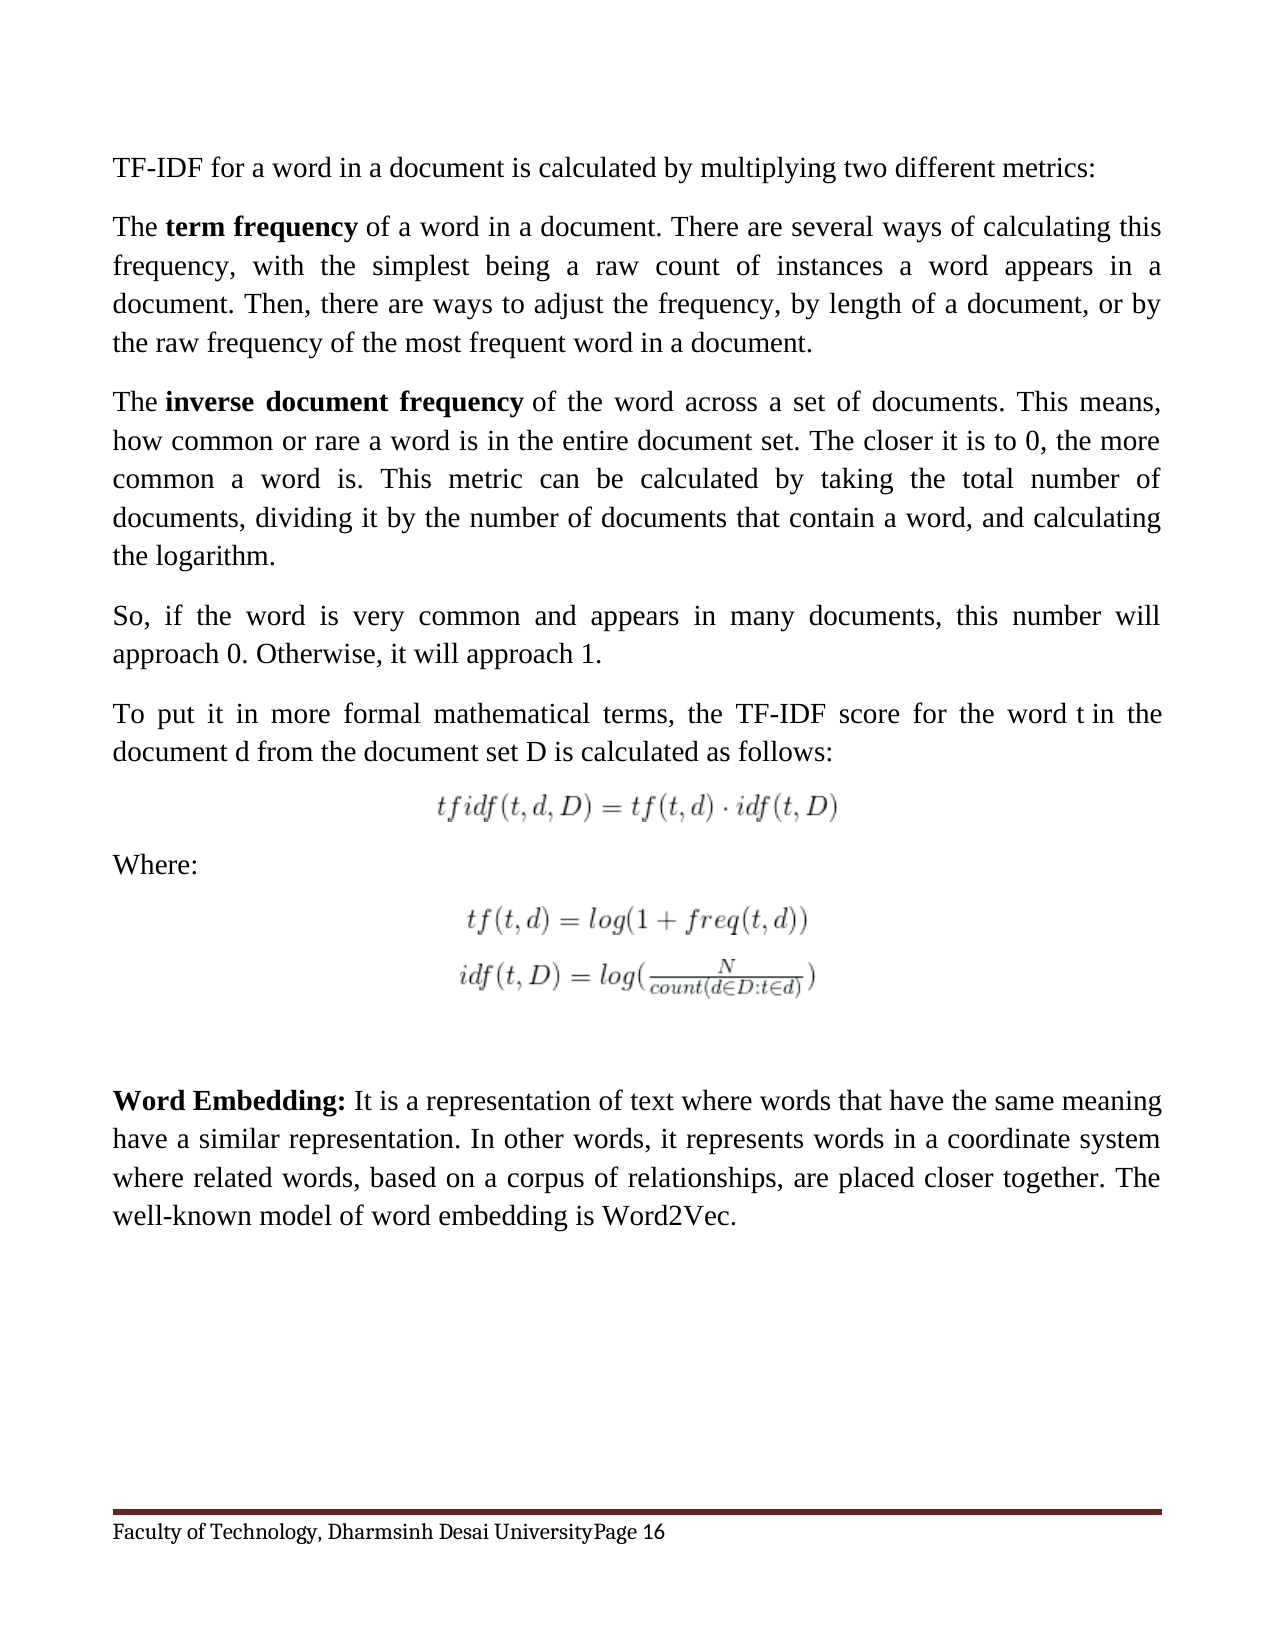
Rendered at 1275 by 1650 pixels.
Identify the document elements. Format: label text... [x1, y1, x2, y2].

text The inverse document frequency of the word across a set of documents. This means, how common or rare a word is in the entire document set. The closer it is to 0, the more common a word is. This metric can be calculated by taking the total number of documents, dividing it by the number of documents that contain a word, and calculating the logarithm. [112, 384, 1162, 572]
picture [437, 793, 838, 822]
text Word Embedding: It is a representation of text where words that have the same meaning have a similar representation. In other words, it represents words in a coordinate system where related words, based on a corpus of relationships, are placed closer together. The well-known model of word embedding is Word2Vec. [112, 1083, 1162, 1232]
text TF-IDF for a word in a document is calculated by multiplying two different metrics: [112, 150, 1162, 183]
text So, if the word is very common and appears in many documents, this number will approach 0. Otherwise, it will approach 1. [112, 598, 1162, 670]
picture [467, 906, 808, 935]
picture [459, 959, 816, 999]
text To put it in more formal mathematical terms, the TF-IDF score for the word t in the document d from the document set D is calculated as follows: [112, 696, 1162, 768]
text Where: [112, 847, 1162, 880]
text The term frequency of a word in a document. There are several ways of calculating this frequency, with the simplest being a raw count of instances a word appears in a document. Then, there are ways to adjust the frequency, by length of a document, or by the raw frequency of the most frequent word in a document. [112, 209, 1162, 358]
